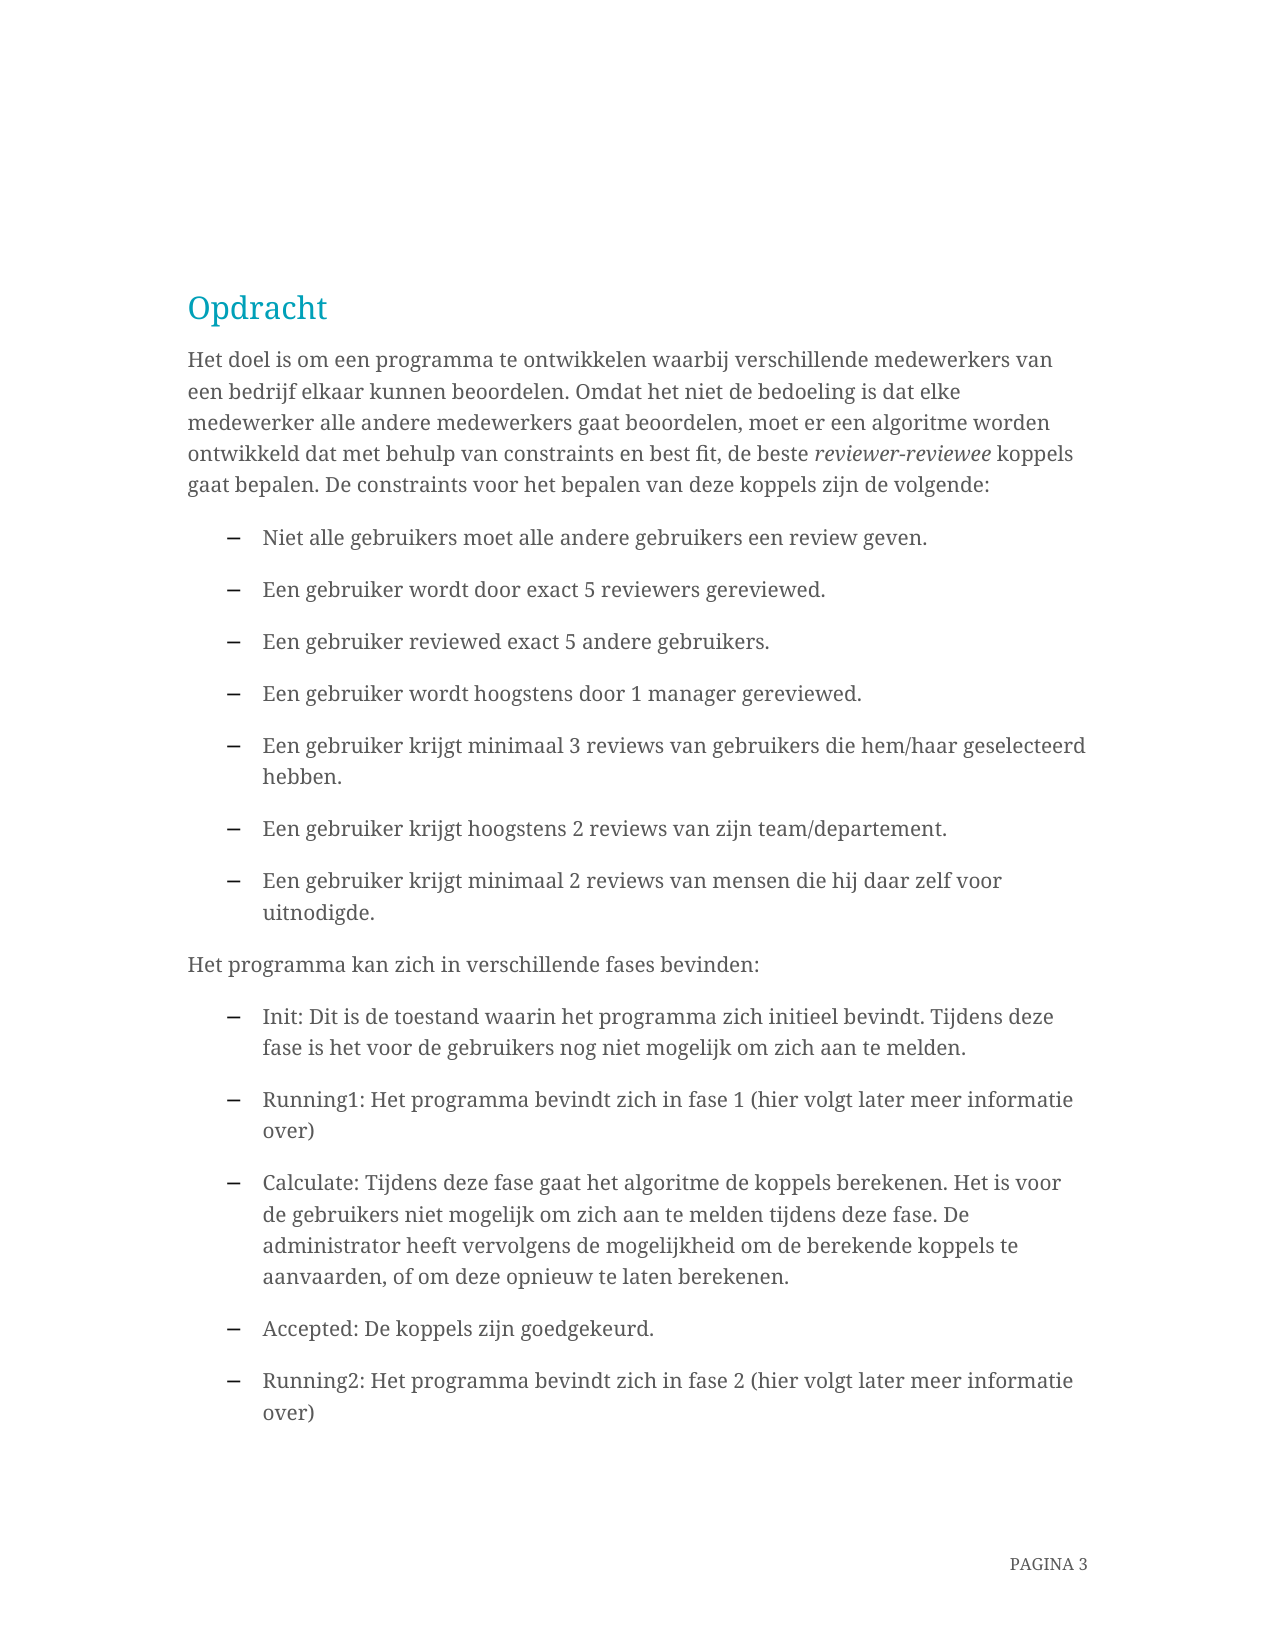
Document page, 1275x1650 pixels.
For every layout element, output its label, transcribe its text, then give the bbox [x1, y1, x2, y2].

list Running1: Het programma bevindt zich in fase 1 (hier volgt later meer informatie over) [225, 1085, 1087, 1145]
list Een gebruiker wordt door exact 5 reviewers gereviewed. [225, 575, 1087, 603]
list Een gebruiker wordt hoogstens door 1 manager gereviewed. [225, 679, 1087, 707]
list Running2: Het programma bevindt zich in fase 2 (hier volgt later meer informatie over) [225, 1366, 1087, 1426]
list Accepted: De koppels zijn goedgekeurd. [225, 1314, 1087, 1343]
list Een gebruiker krijgt minimaal 3 reviews van gebruikers die hem/haar geselecteerd hebben. [225, 731, 1087, 791]
list Een gebruiker krijgt hoogstens 2 reviews van zijn team/departement. [225, 814, 1087, 843]
list Calculate: Tijdens deze fase gaat het algoritme de koppels berekenen. Het is voor de gebruikers niet mogelijk om zich aan te melden tijdens deze fase. De administrator heeft vervolgens de mogelijkheid om de berekende koppels te aanvaarden, of om deze opnieuw te laten berekenen. [225, 1168, 1087, 1291]
list Een gebruiker reviewed exact 5 andere gebruikers. [225, 627, 1087, 655]
list Een gebruiker krijgt minimaal 2 reviews van mensen die hij daar zelf voor uitnodigde. [225, 866, 1087, 926]
subtitle Opdracht [187, 286, 1087, 329]
text Het programma kan zich in verschillende fases bevinden: [187, 950, 1087, 978]
list Niet alle gebruikers moet alle andere gebruikers een review geven. [225, 523, 1087, 551]
list Init: Dit is de toestand waarin het programma zich initieel bevindt. Tijdens deze fase is het voor de gebruikers nog niet mogelijk om zich aan te melden. [225, 1002, 1087, 1061]
text Het doel is om een programma te ontwikkelen waarbij verschillende medewerkers van een bedrijf elkaar kunnen beoordelen. Omdat het niet de bedoeling is dat elke medewerker alle andere medewerkers gaat beoordelen, moet er een algoritme worden ontwikkeld dat met behulp van constraints en best fit, de beste reviewer-reviewee koppels gaat bepalen. De constraints voor het bepalen van deze koppels zijn de volgende: [187, 346, 1087, 499]
